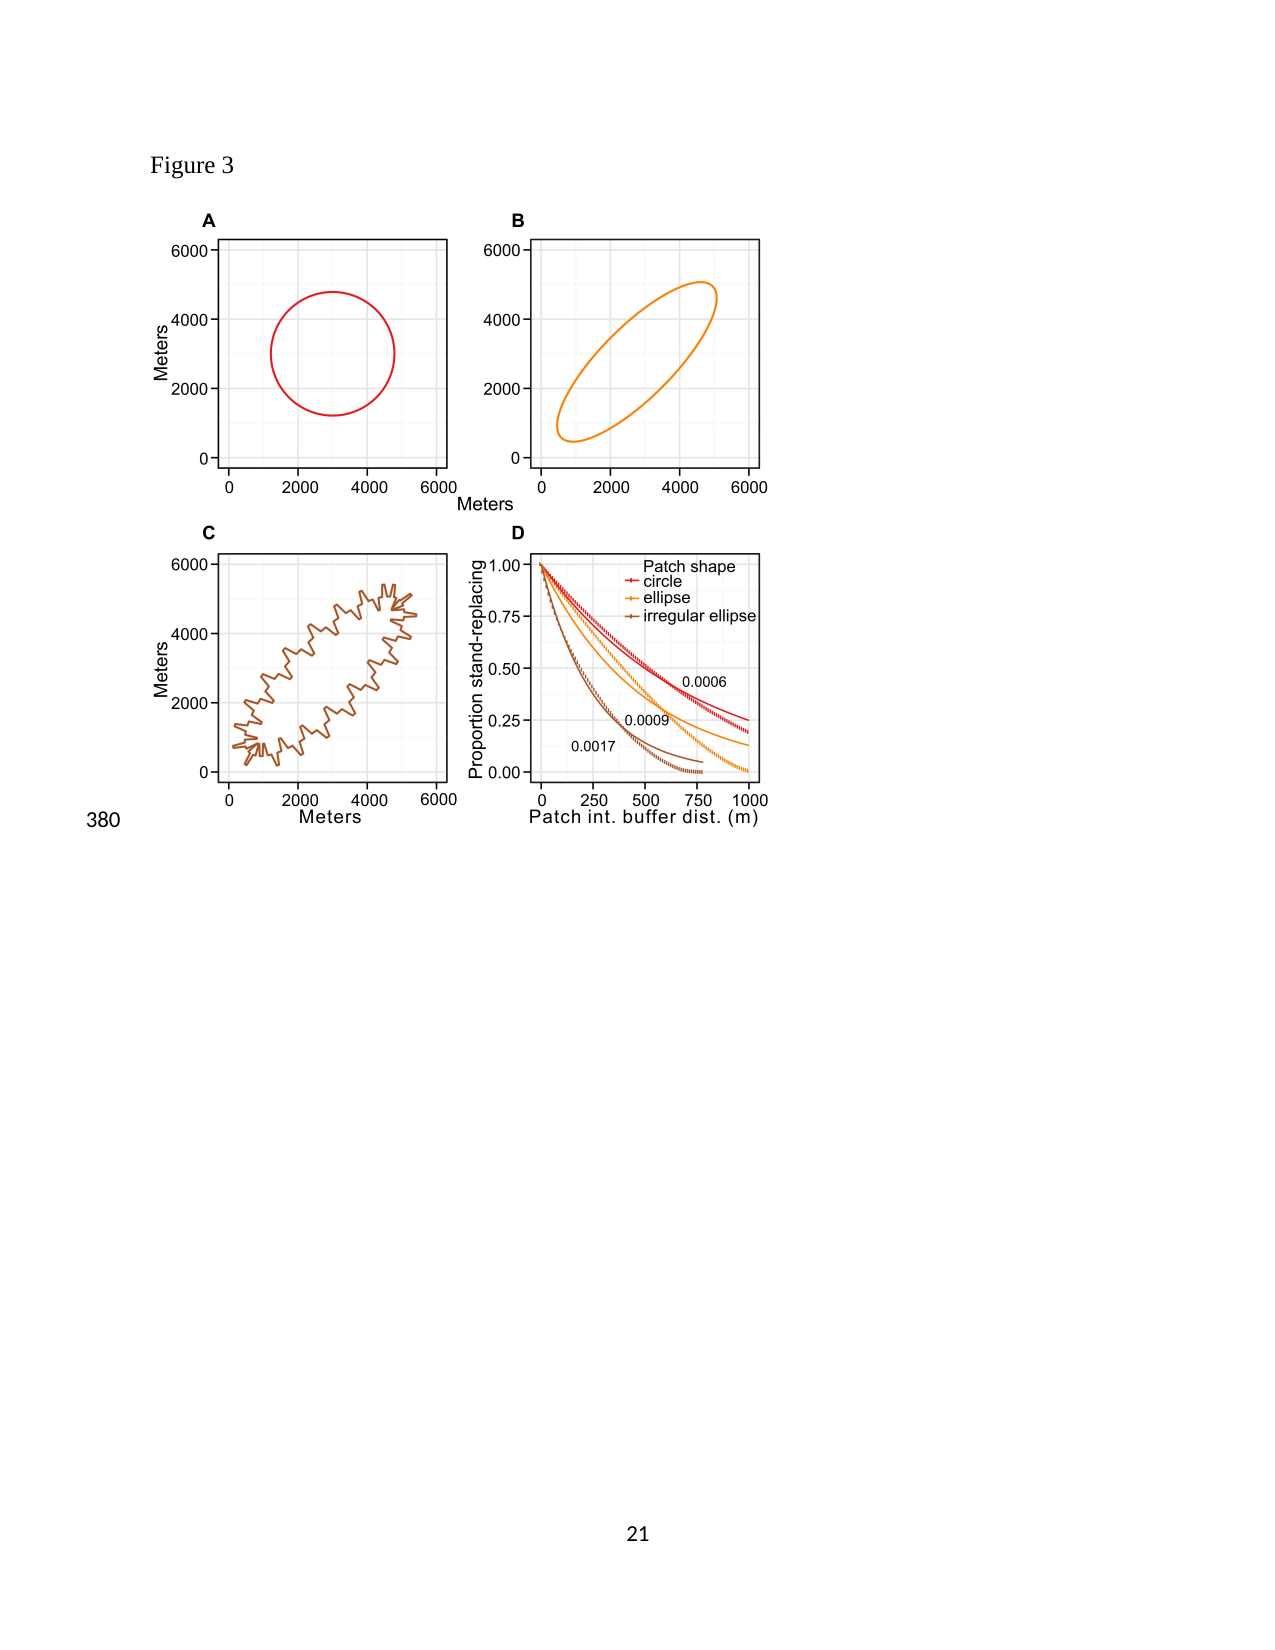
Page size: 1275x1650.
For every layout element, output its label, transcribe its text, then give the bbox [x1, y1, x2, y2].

text Figure 3 [150, 150, 1125, 179]
picture [150, 207, 773, 827]
